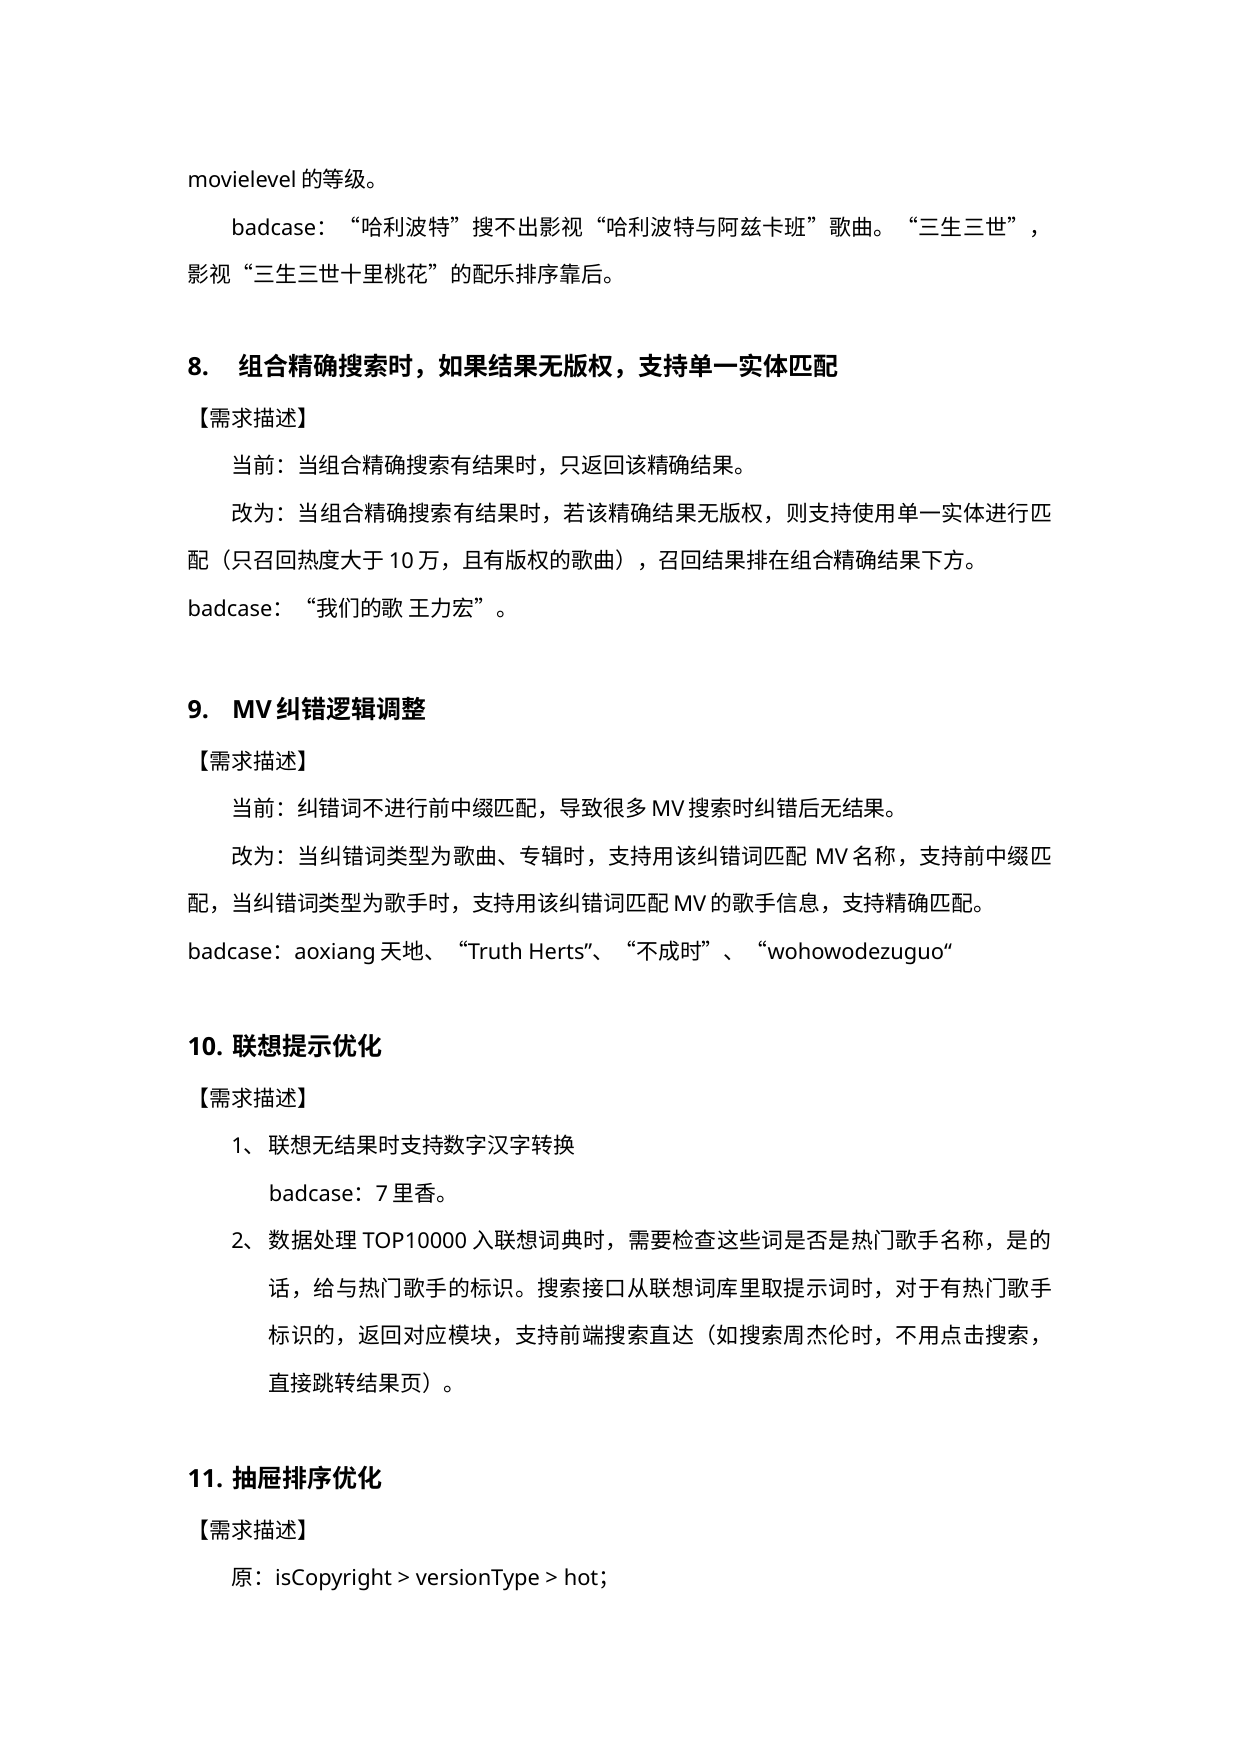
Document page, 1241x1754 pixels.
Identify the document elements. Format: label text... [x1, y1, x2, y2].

text badcase：“哈利波特”搜不出影视“哈利波特与阿兹卡班”歌曲。“三生三世”，影视“三生三世十里桃花”的配乐排序靠后。 [187, 209, 1053, 289]
text 原：isCopyright > versionType > hot； [187, 1560, 1053, 1592]
list badcase：7里香。 [269, 1176, 1053, 1208]
text 【需求描述】 [187, 401, 1053, 432]
list 数据处理TOP10000入联想词典时，需要检查这些词是否是热门歌手名称，是的话，给与热门歌手的标识。搜索接口从联想词库里取提示词时，对于有热门歌手标识的，返回对应模块，支持前端搜索直达（如搜索周杰伦时，不用点击搜索，直接跳转结果页）。 [231, 1223, 1053, 1398]
list 联想提示优化 [187, 1026, 1053, 1063]
text 【需求描述】 [187, 1513, 1053, 1544]
text 【需求描述】 [187, 1081, 1053, 1112]
list MV纠错逻辑调整 [187, 689, 1053, 726]
text 当前：纠错词不进行前中缀匹配，导致很多MV搜索时纠错后无结果。 [187, 791, 1053, 823]
list 抽屉排序优化 [187, 1458, 1053, 1494]
list 联想无结果时支持数字汉字转换 [231, 1128, 1053, 1160]
text badcase：“我们的歌 王力宏”。 [187, 591, 1053, 622]
text 【需求描述】 [187, 744, 1053, 775]
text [187, 162, 1053, 194]
list 组合精确搜索时，如果结果无版权，支持单一实体匹配 [187, 346, 1053, 382]
text 改为：当纠错词类型为歌曲、专辑时，支持用该纠错词匹配MV名称，支持前中缀匹配，当纠错词类型为歌手时，支持用该纠错词匹配MV的歌手信息，支持精确匹配。 [187, 839, 1053, 918]
text 改为：当组合精确搜索有结果时，若该精确结果无版权，则支持使用单一实体进行匹配（只召回热度大于10万，且有版权的歌曲），召回结果排在组合精确结果下方。 [187, 496, 1053, 575]
text badcase：aoxiang天地、“Truth Herts”、“不成时”、“wohowodezuguo“ [187, 934, 1053, 966]
text 当前：当组合精确搜索有结果时，只返回该精确结果。 [187, 448, 1053, 480]
